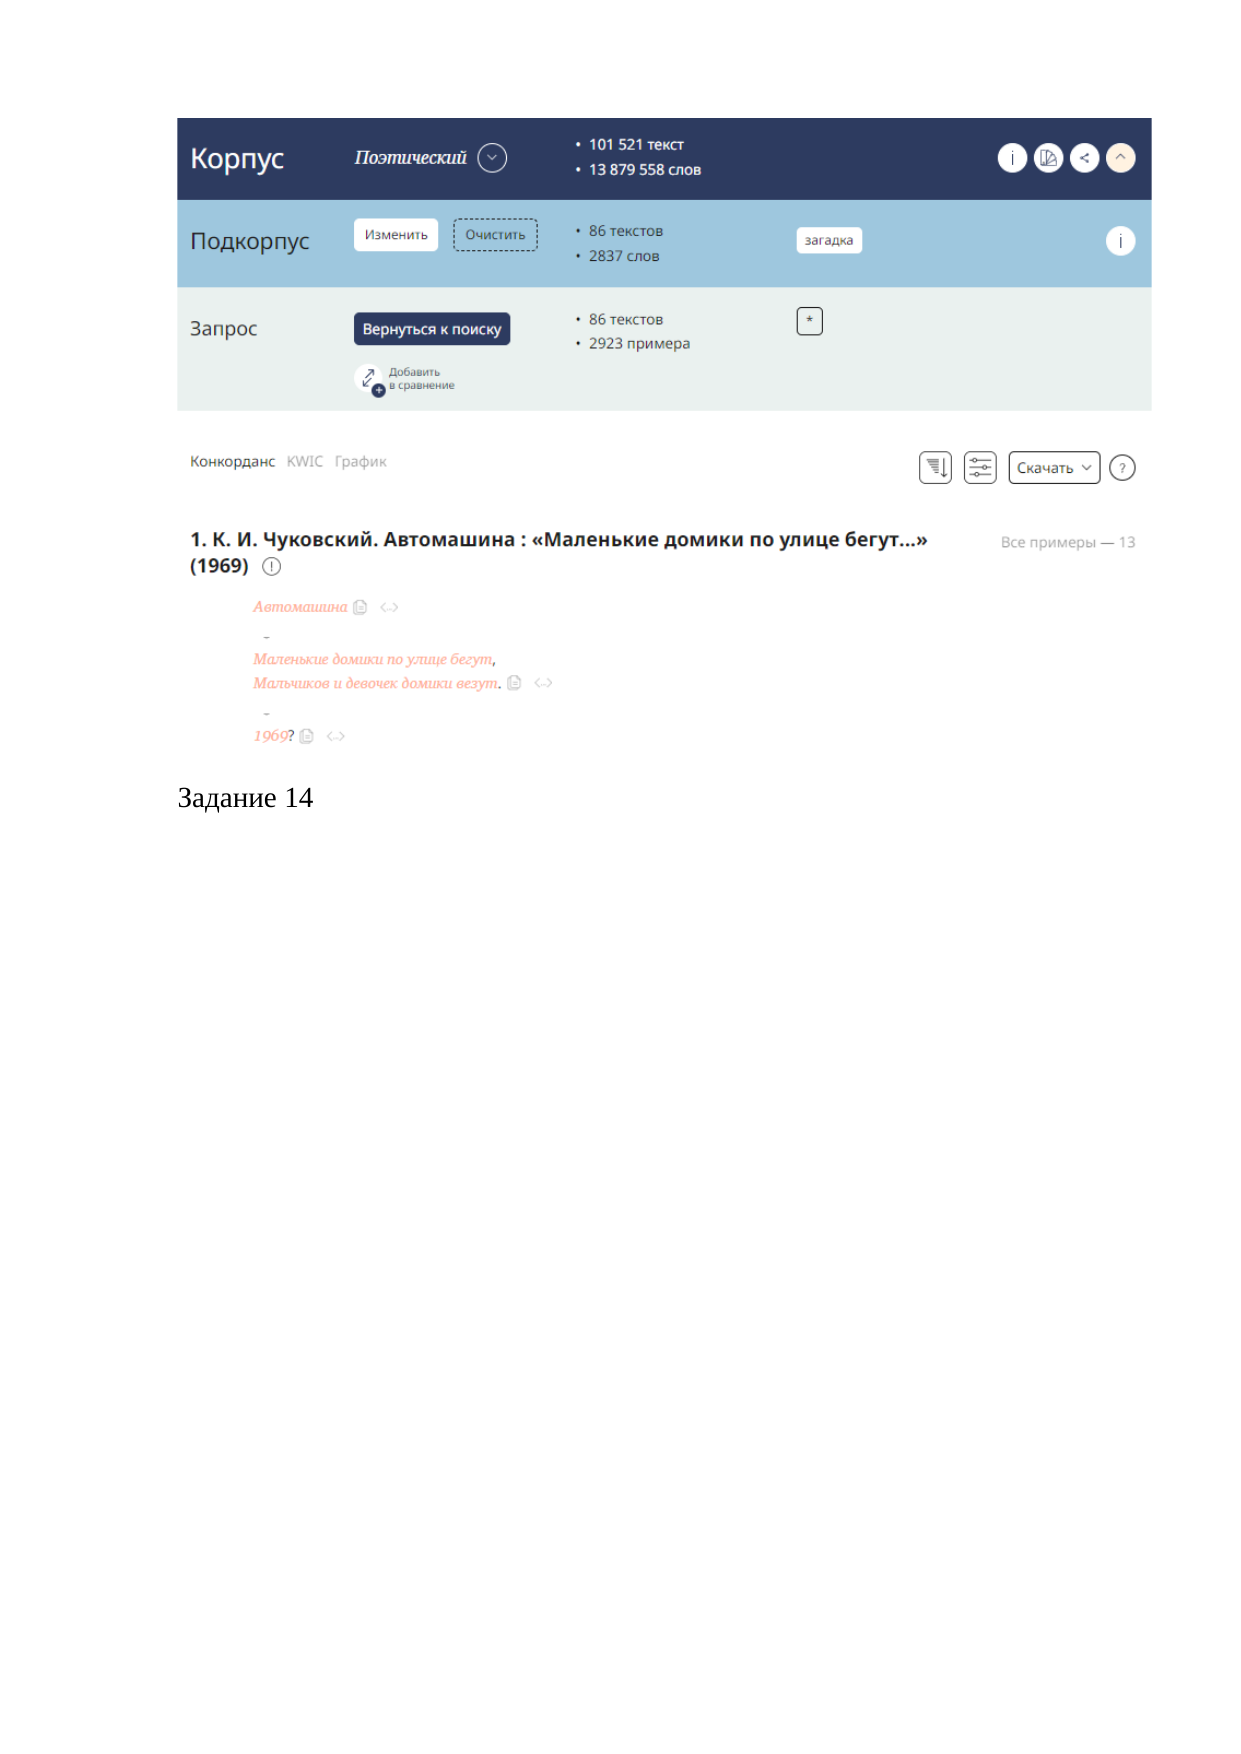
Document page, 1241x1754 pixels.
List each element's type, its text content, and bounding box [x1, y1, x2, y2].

picture [177, 118, 1152, 755]
text Задание 14 [177, 780, 1152, 813]
